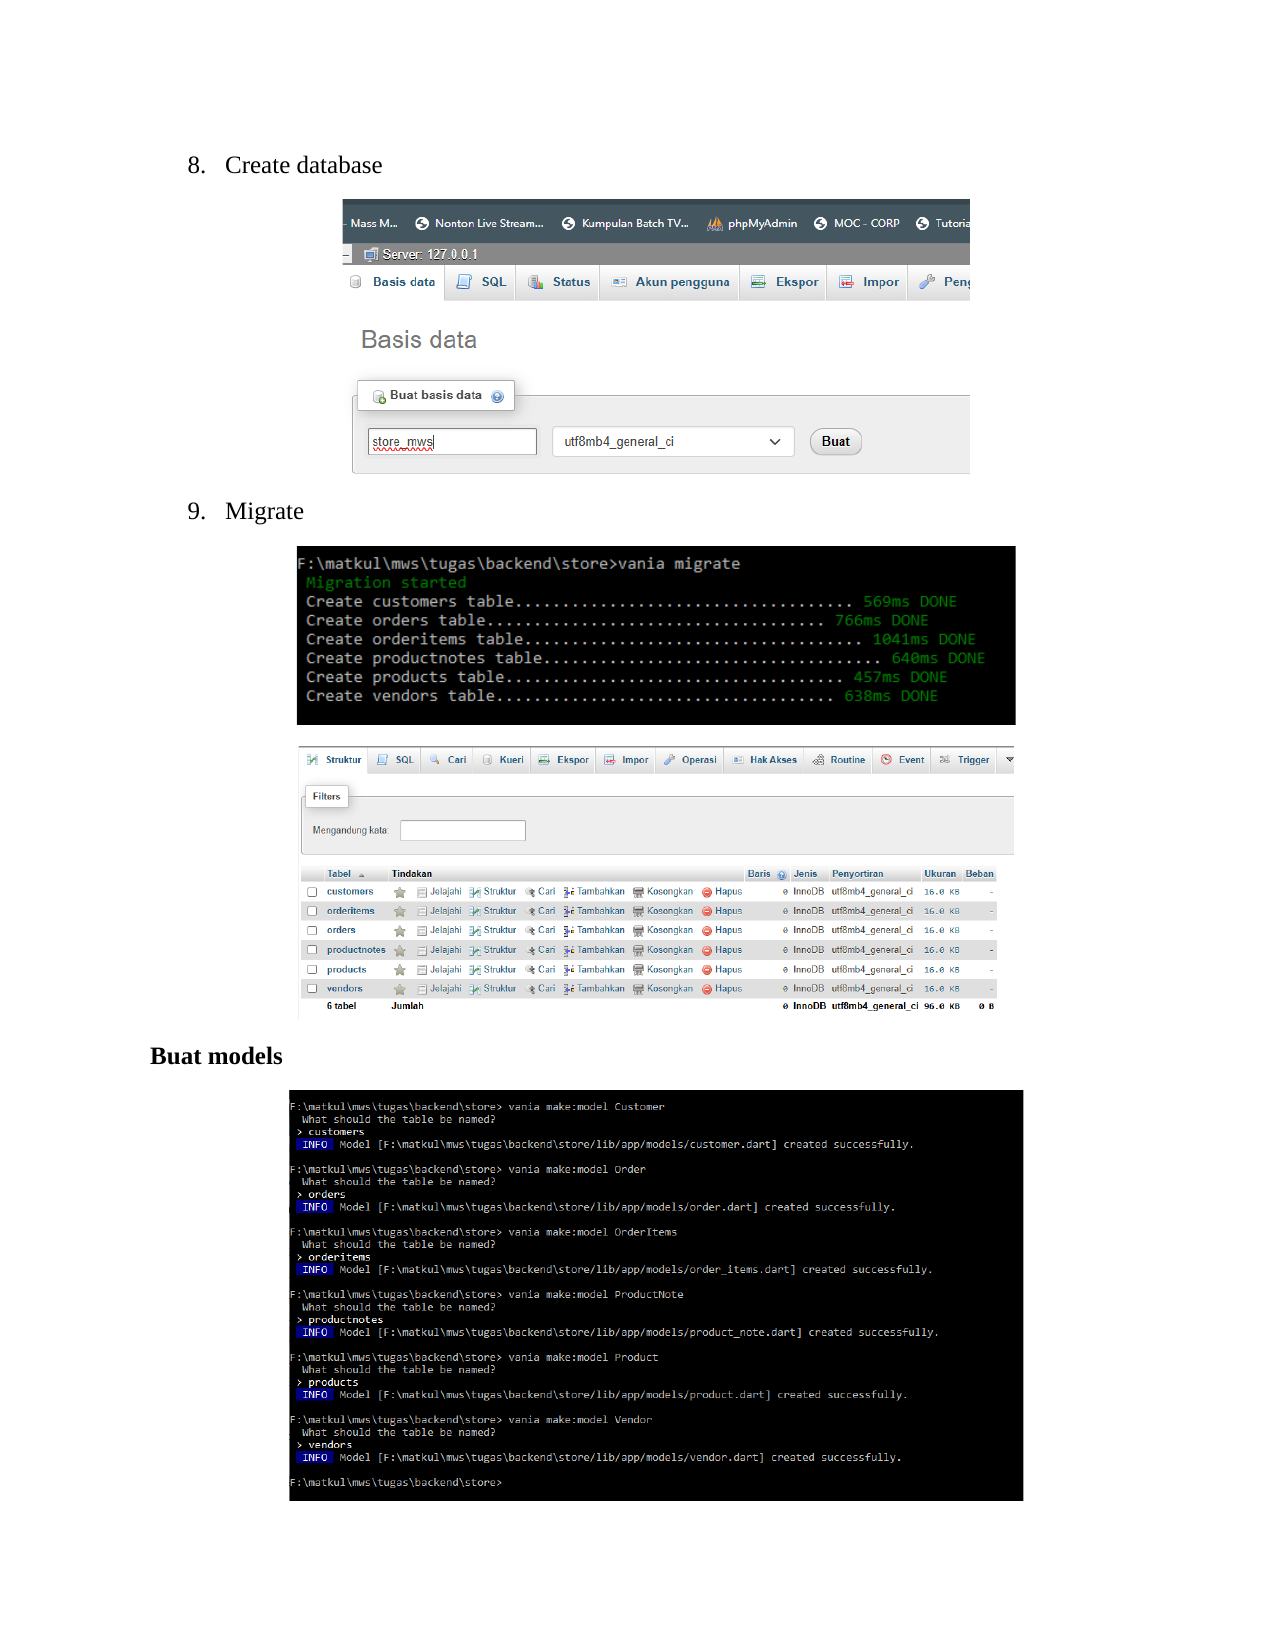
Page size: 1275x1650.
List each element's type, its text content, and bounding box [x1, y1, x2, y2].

picture [296, 546, 1016, 725]
list Migrate [187, 496, 1125, 525]
picture [342, 199, 970, 475]
text Buat models [150, 1041, 1125, 1070]
list Create database [187, 150, 1125, 179]
picture [289, 1090, 1024, 1501]
picture [298, 746, 1014, 1020]
